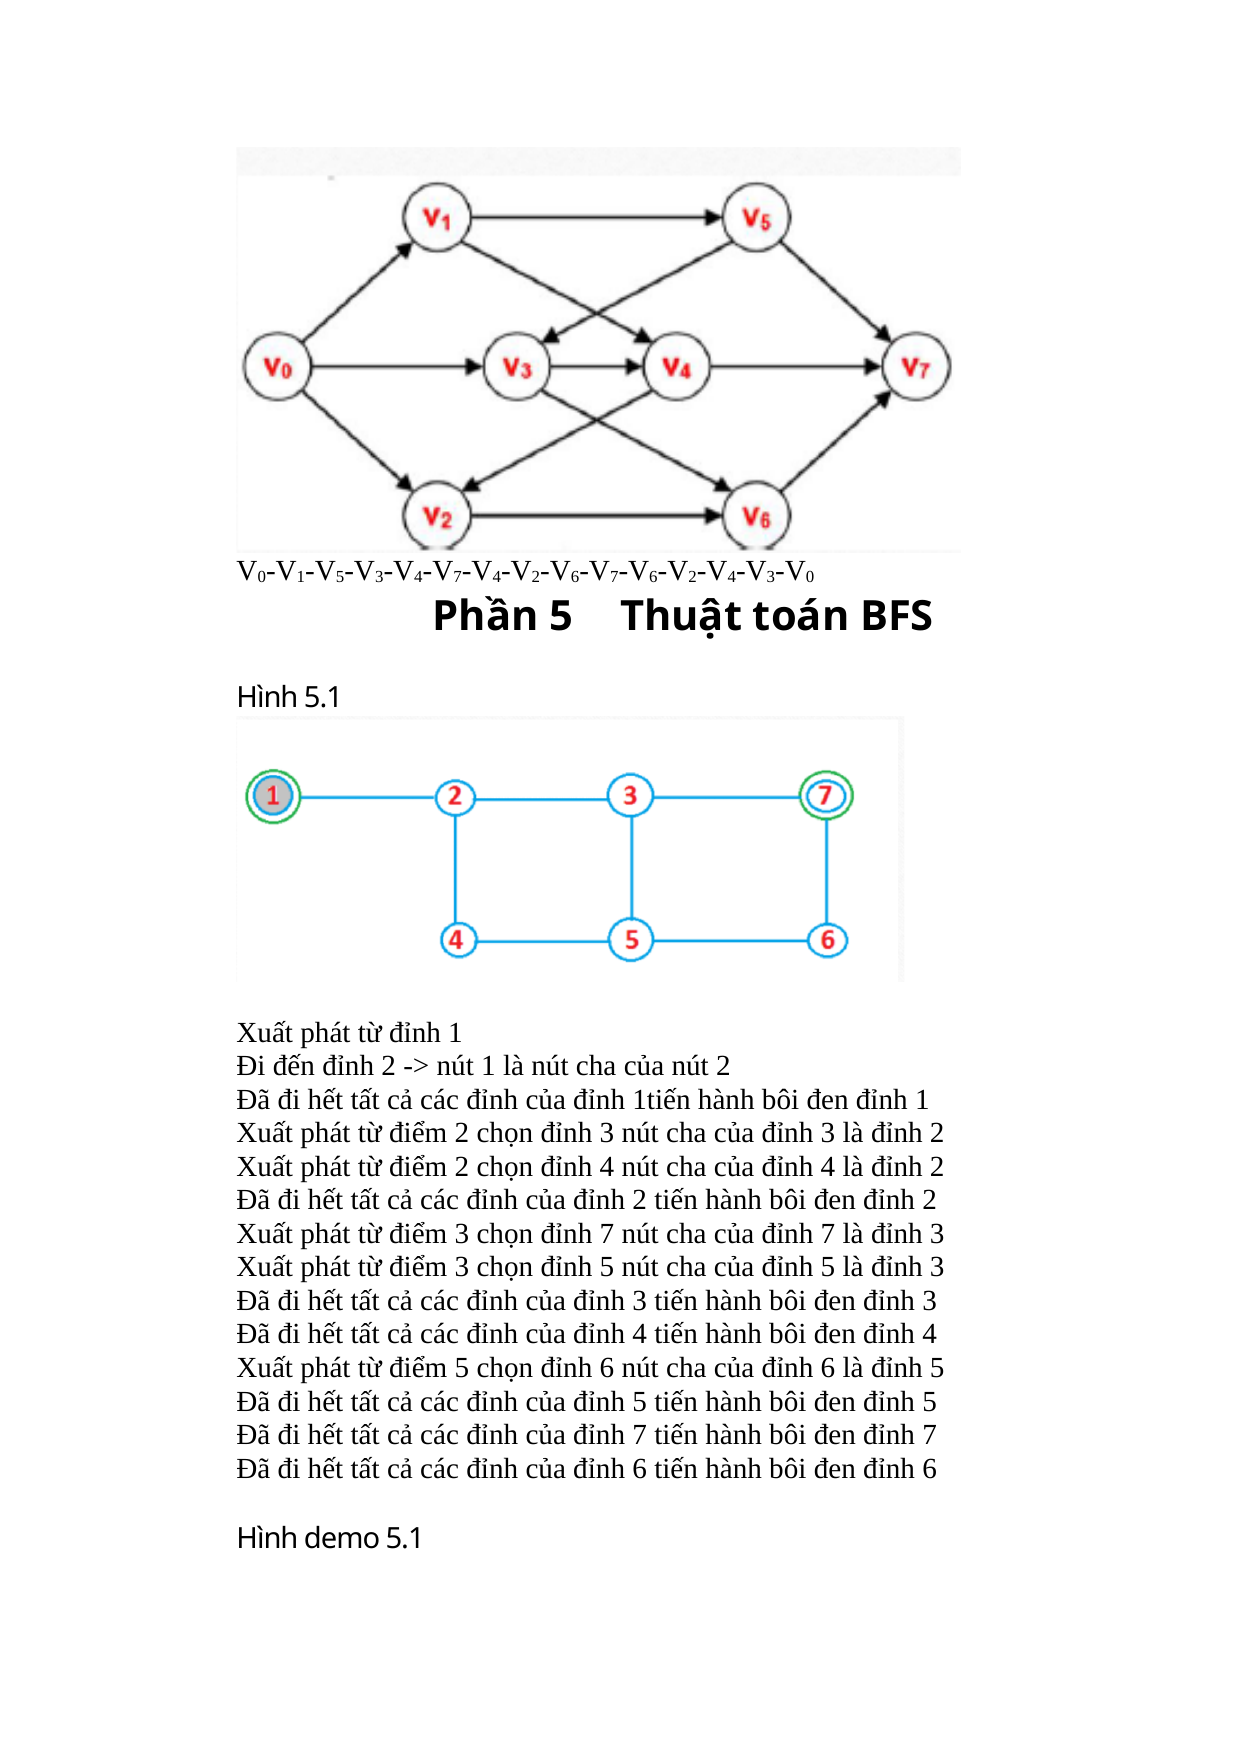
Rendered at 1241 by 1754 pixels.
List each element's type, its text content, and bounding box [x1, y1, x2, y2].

text Đi đến đỉnh 2 -> nút 1 là nút cha của nút 2 [236, 1048, 1092, 1082]
text Xuất phát từ điểm 3 chọn đỉnh 7 nút cha của đỉnh 7 là đỉnh 3 [236, 1216, 1092, 1249]
text Đã đi hết tất cả các đỉnh của đỉnh 1tiến hành bôi đen đỉnh 1 [236, 1082, 1092, 1115]
text Đã đi hết tất cả các đỉnh của đỉnh 2 tiến hành bôi đen đỉnh 2 [236, 1182, 1092, 1216]
text Đã đi hết tất cả các đỉnh của đỉnh 3 tiến hành bôi đen đỉnh 3 [236, 1283, 1092, 1317]
title Hình demo 5.1 [236, 1518, 1092, 1557]
text Đã đi hết tất cả các đỉnh của đỉnh 5 tiến hành bôi đen đỉnh 5 [236, 1384, 1092, 1417]
picture [236, 147, 961, 553]
text Đã đi hết tất cả các đỉnh của đỉnh 7 tiến hành bôi đen đỉnh 7 [236, 1417, 1092, 1451]
text V0-V1-V5-V3-V4-V7-V4-V2-V6-V7-V6-V2-V4-V3-V0 [236, 553, 1092, 586]
subtitle Thuật toán BFS [274, 586, 1092, 643]
text Xuất phát từ điểm 5 chọn đỉnh 6 nút cha của đỉnh 6 là đỉnh 5 [236, 1350, 1092, 1384]
text Đã đi hết tất cả các đỉnh của đỉnh 6 tiến hành bôi đen đỉnh 6 [236, 1451, 1092, 1484]
text Xuất phát từ điểm 3 chọn đỉnh 5 nút cha của đỉnh 5 là đỉnh 3 [236, 1249, 1092, 1283]
text Xuất phát từ điểm 2 chọn đỉnh 3 nút cha của đỉnh 3 là đỉnh 2 [236, 1115, 1092, 1149]
text Xuất phát từ đỉnh 1 [236, 1015, 1092, 1048]
text Đã đi hết tất cả các đỉnh của đỉnh 4 tiến hành bôi đen đỉnh 4 [236, 1317, 1092, 1350]
picture [236, 716, 905, 982]
title Hình 5.1 [236, 677, 1092, 716]
text Xuất phát từ điểm 2 chọn đỉnh 4 nút cha của đỉnh 4 là đỉnh 2 [236, 1149, 1092, 1182]
